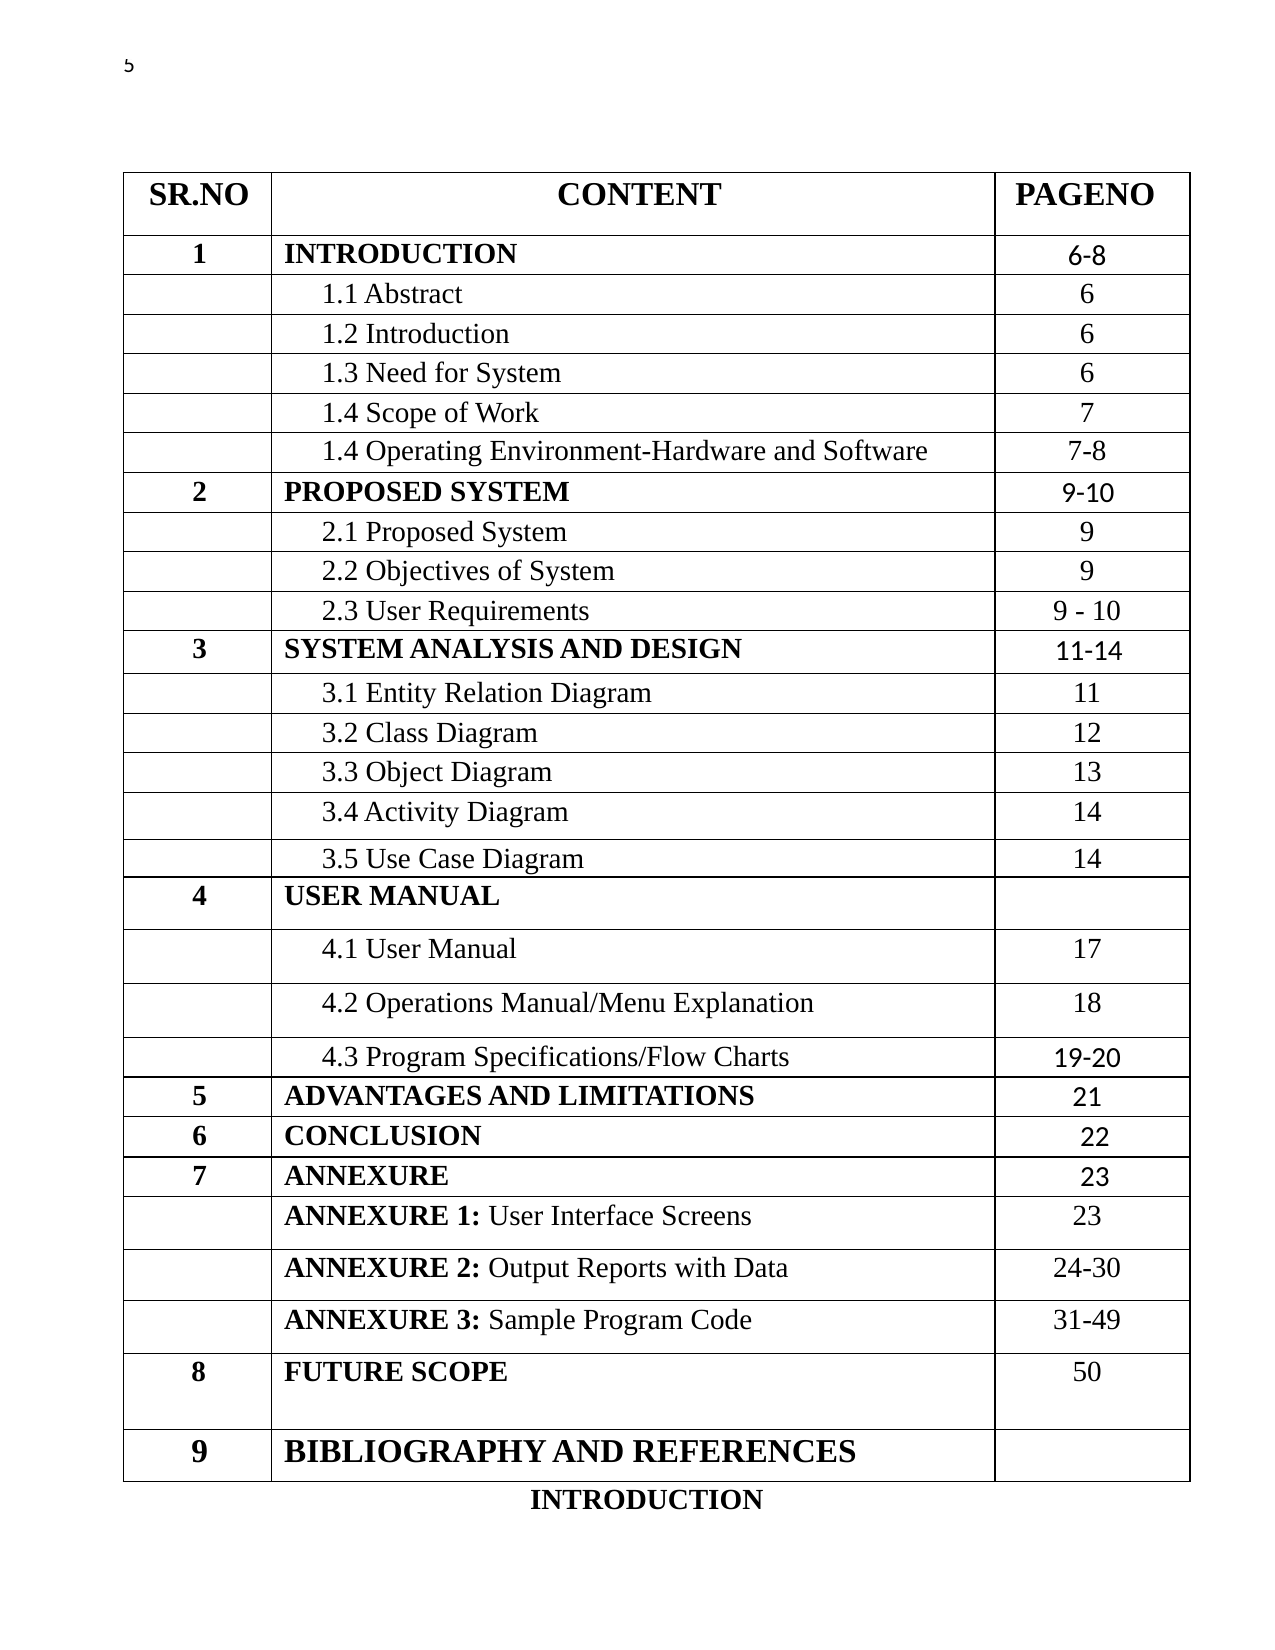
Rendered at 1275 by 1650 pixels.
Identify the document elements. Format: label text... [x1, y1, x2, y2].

table_header SR.NO [124, 173, 271, 235]
table_cell 6 [996, 354, 1189, 393]
table_cell USER MANUAL [272, 878, 994, 929]
table_cell 2 [124, 473, 271, 512]
table_cell 24-30 [996, 1250, 1189, 1300]
table_cell [124, 930, 271, 983]
table_cell 3.5 Use Case Diagram [272, 840, 994, 876]
table_cell [124, 753, 271, 792]
table_cell 9 [124, 1430, 271, 1481]
table_cell [124, 592, 271, 630]
table_cell 2.1 Proposed System [272, 513, 994, 551]
table_cell BIBLIOGRAPHY AND REFERENCES [272, 1430, 994, 1481]
table_cell 9-10 [996, 473, 1189, 512]
table_cell ADVANTAGES AND LIMITATIONS [272, 1078, 994, 1116]
table_cell [124, 552, 271, 591]
table_cell 1.3 Need for System [272, 354, 994, 393]
table_cell SYSTEM ANALYSIS AND DESIGN [272, 631, 994, 673]
table_cell CONCLUSION [272, 1117, 994, 1156]
table_header PAGENO [996, 173, 1189, 235]
table_cell [124, 984, 271, 1037]
table_cell 2.2 Objectives of System [272, 552, 994, 591]
table_cell 14 [996, 840, 1189, 876]
table_cell 12 [996, 714, 1189, 752]
table_cell [124, 354, 271, 393]
table_cell 1.4 Operating Environment-Hardware and Software [272, 433, 994, 472]
table_cell [124, 394, 271, 432]
table_cell 23 [996, 1197, 1189, 1248]
table_cell 1 [124, 236, 271, 274]
table_cell 50 [996, 1354, 1189, 1429]
table_cell 1.4 Scope of Work [272, 394, 994, 432]
table_cell [124, 1038, 271, 1076]
table_cell 7 [996, 394, 1189, 432]
table_cell [124, 840, 271, 876]
table_cell 17 [996, 930, 1189, 983]
table_cell 4 [124, 878, 271, 929]
table_cell [124, 513, 271, 551]
table_cell [124, 793, 271, 839]
table_cell 6 [124, 1117, 271, 1156]
table_cell 13 [996, 753, 1189, 792]
table_cell [124, 674, 271, 713]
table_cell 6 [996, 275, 1189, 314]
table_cell 21 [996, 1078, 1189, 1116]
table_cell ANNEXURE 1: User Interface Screens [272, 1197, 994, 1248]
table_cell 9 [996, 552, 1189, 591]
table_cell 22 [996, 1117, 1189, 1156]
table_cell FUTURE SCOPE [272, 1354, 994, 1429]
table_cell 3.2 Class Diagram [272, 714, 994, 752]
table_cell 18 [996, 984, 1189, 1037]
table_cell [124, 315, 271, 353]
table_cell [996, 1430, 1189, 1481]
table_cell 4.2 Operations Manual/Menu Explanation [272, 984, 994, 1037]
table_cell [124, 1250, 271, 1300]
table_cell [996, 878, 1189, 929]
table_cell [124, 275, 271, 314]
table_cell 23 [996, 1158, 1189, 1196]
table_cell [124, 1301, 271, 1353]
table_cell 7-8 [996, 433, 1189, 472]
table_cell 3 [124, 631, 271, 673]
table_cell 2.3 User Requirements [272, 592, 994, 630]
table_header CONTENT [272, 173, 994, 235]
table_cell 4.3 Program Specifications/Flow Charts [272, 1038, 994, 1076]
table_cell ANNEXURE [272, 1158, 994, 1196]
table_cell 11-14 [996, 631, 1189, 673]
table_cell 14 [996, 793, 1189, 839]
table_cell 9 - 10 [996, 592, 1189, 630]
table_cell ANNEXURE 3: Sample Program Code [272, 1301, 994, 1353]
table_cell 3.3 Object Diagram [272, 753, 994, 792]
table_cell 3.4 Activity Diagram [272, 793, 994, 839]
table_cell 4.1 User Manual [272, 930, 994, 983]
table_cell 6-8 [996, 236, 1189, 274]
table_cell 3.1 Entity Relation Diagram [272, 674, 994, 713]
table_cell [124, 1197, 271, 1248]
table_cell [124, 714, 271, 752]
text INTRODUCTION [123, 1482, 1170, 1516]
table_cell 7 [124, 1158, 271, 1196]
table_cell PROPOSED SYSTEM [272, 473, 994, 512]
table_cell 11 [996, 674, 1189, 713]
table_cell 1.2 Introduction [272, 315, 994, 353]
table_cell 9 [996, 513, 1189, 551]
table_cell 19-20 [996, 1038, 1189, 1076]
table_cell ANNEXURE 2: Output Reports with Data [272, 1250, 994, 1300]
table_cell 5 [124, 1078, 271, 1116]
table_cell 8 [124, 1354, 271, 1429]
table_cell 1.1 Abstract [272, 275, 994, 314]
table_cell 6 [996, 315, 1189, 353]
table_cell [124, 433, 271, 472]
table_cell 31-49 [996, 1301, 1189, 1353]
table_cell INTRODUCTION [272, 236, 994, 274]
